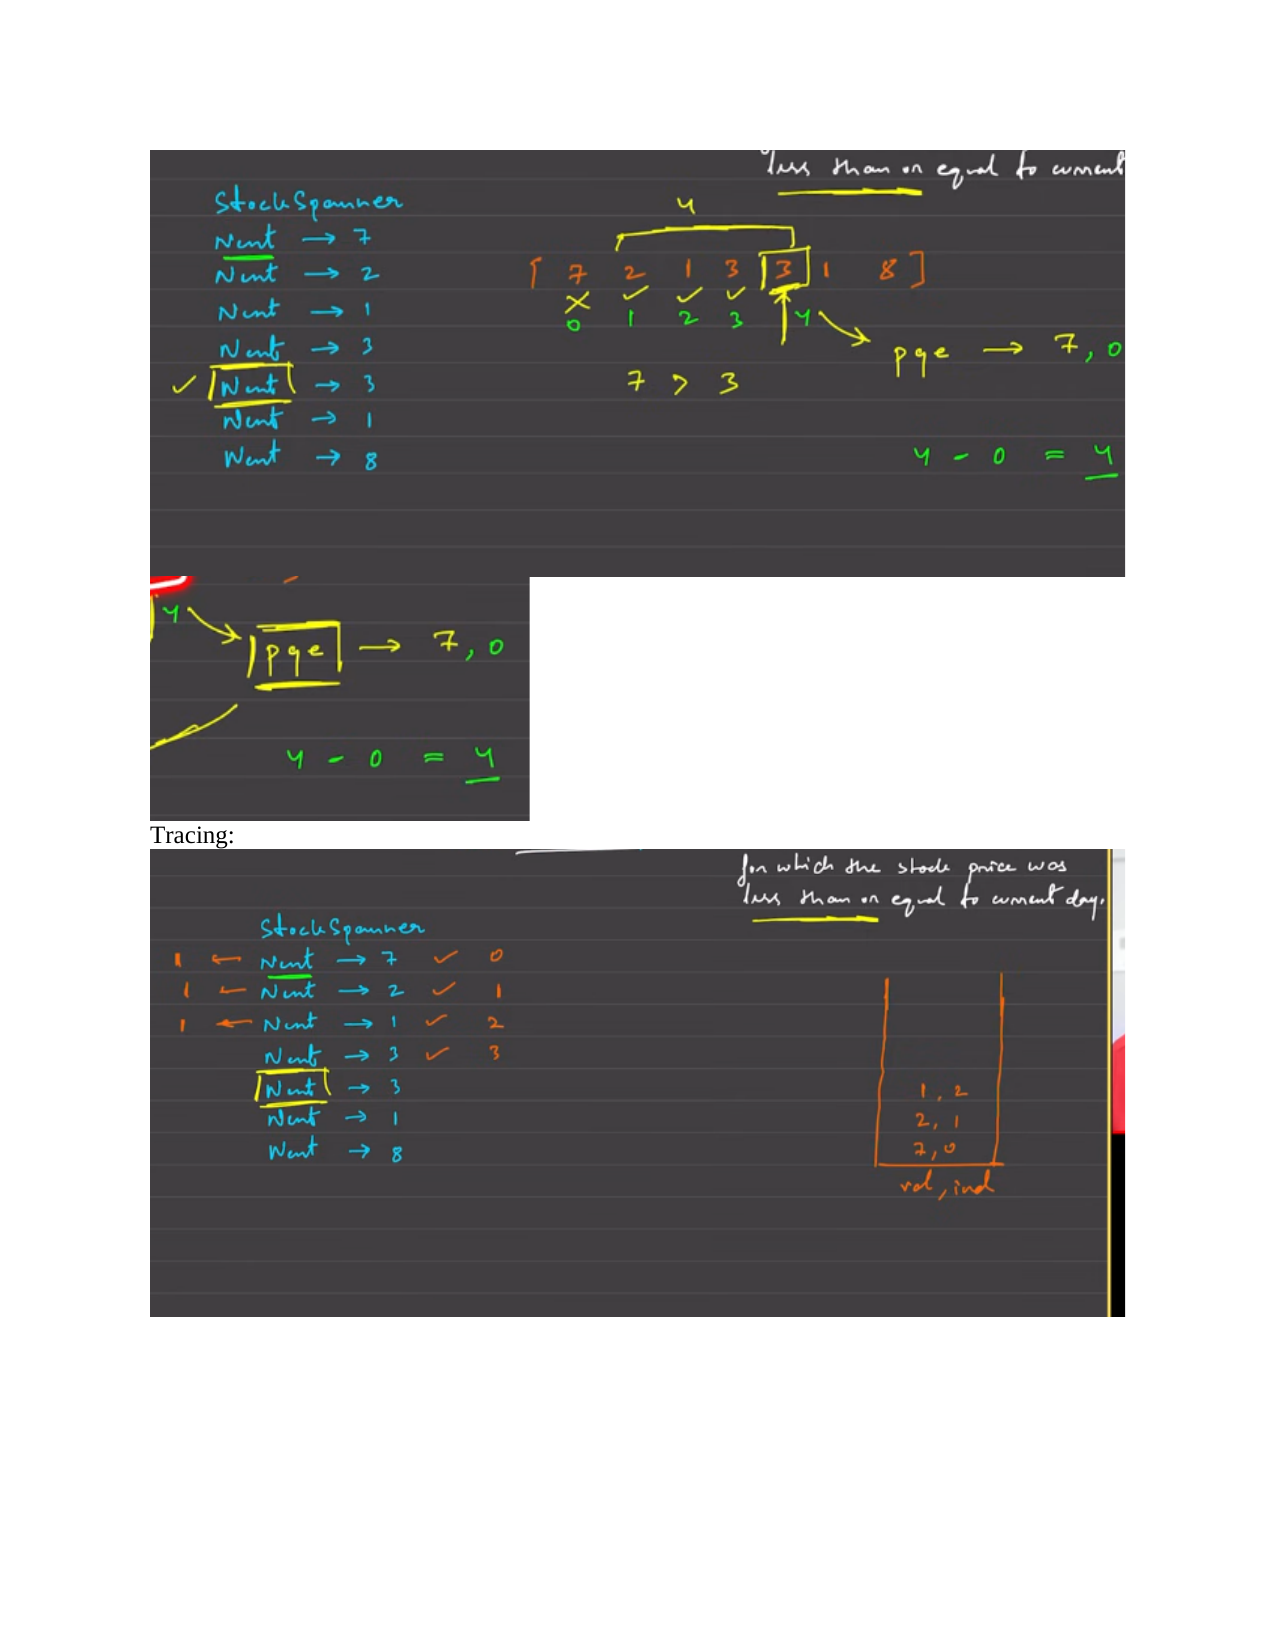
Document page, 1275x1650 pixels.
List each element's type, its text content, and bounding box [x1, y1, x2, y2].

picture [150, 150, 1125, 821]
picture [150, 849, 1125, 1317]
text Tracing: [150, 821, 1125, 849]
